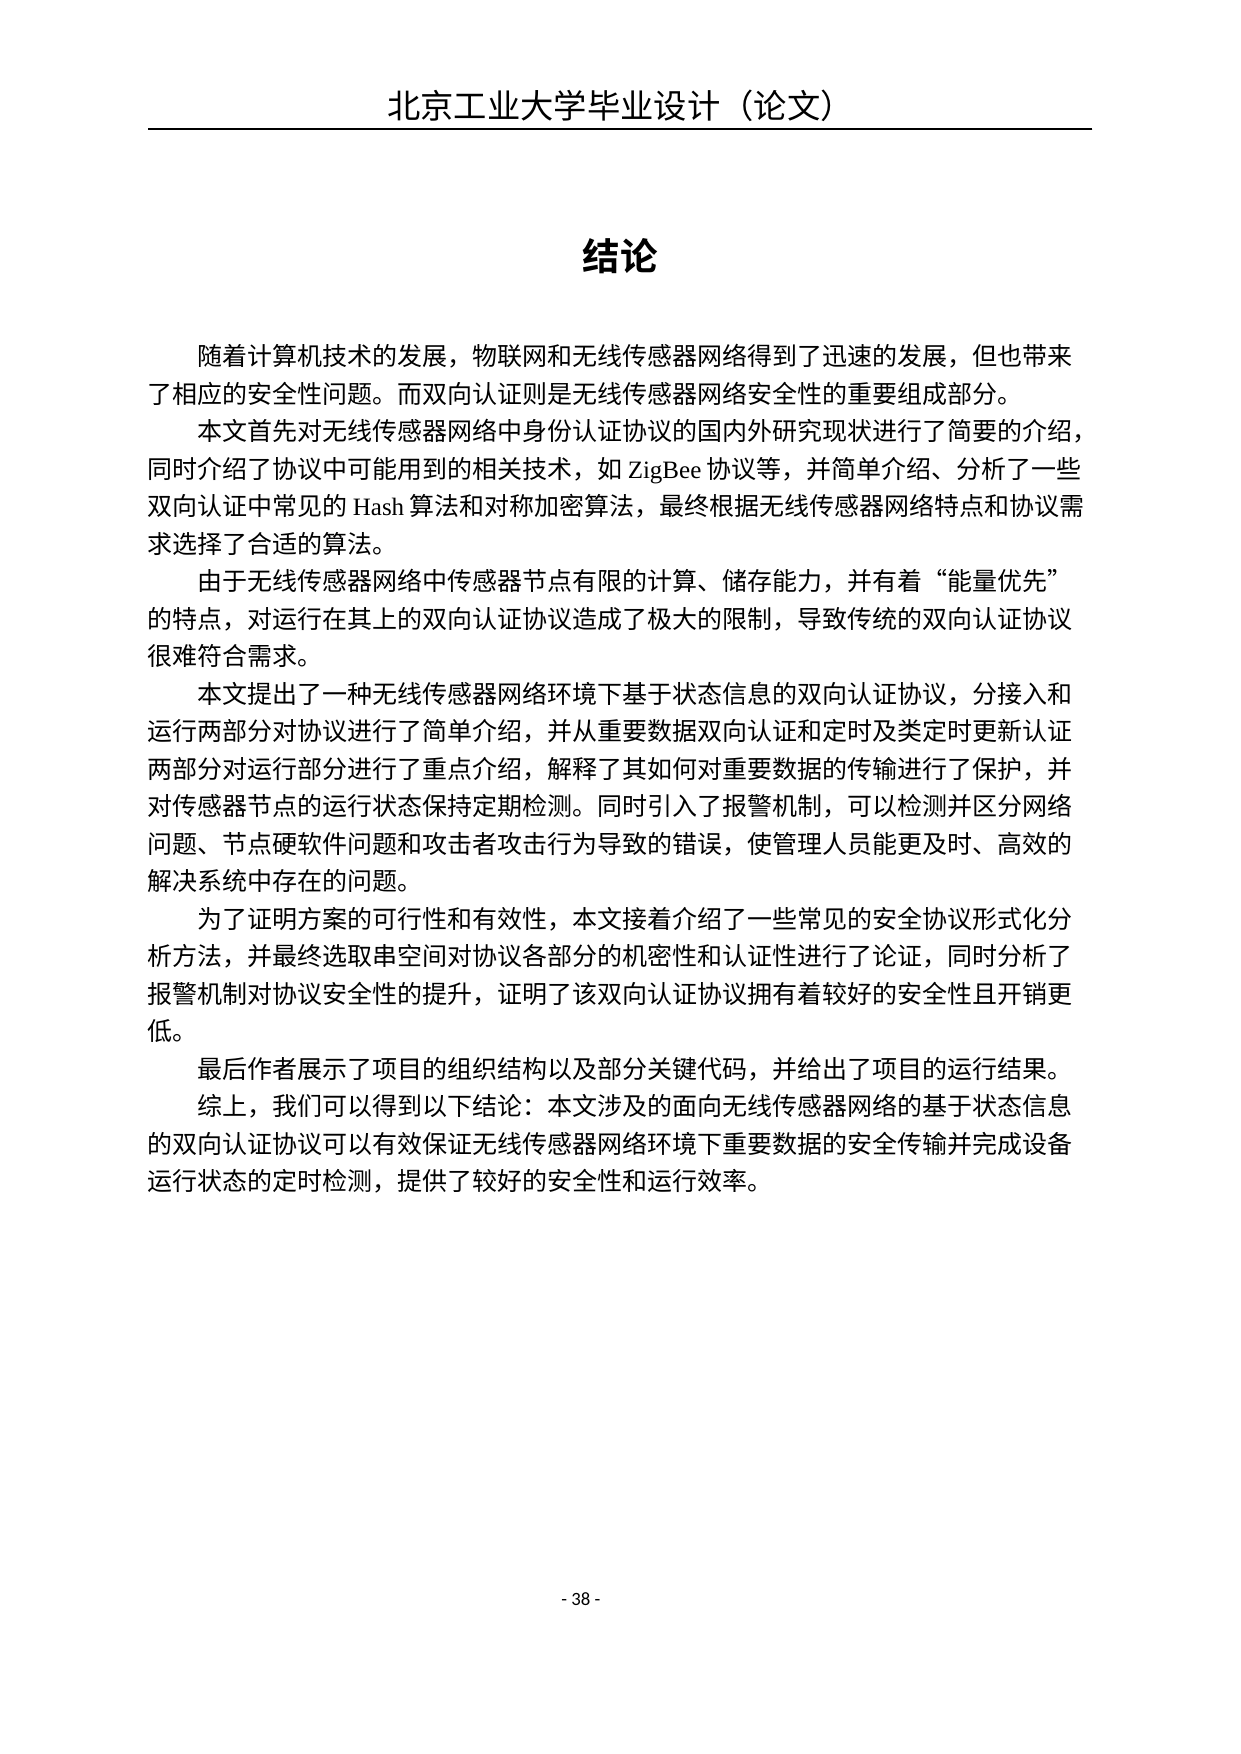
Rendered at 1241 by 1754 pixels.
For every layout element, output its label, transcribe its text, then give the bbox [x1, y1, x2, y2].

text 综上，我们可以得到以下结论：本文涉及的面向无线传感器网络的基于状态信息的双向认证协议可以有效保证无线传感器网络环境下重要数据的安全传输并完成设备运行状态的定时检测，提供了较好的安全性和运行效率。 [148, 1086, 1092, 1198]
text 随着计算机技术的发展，物联网和无线传感器网络得到了迅速的发展，但也带来了相应的安全性问题。而双向认证则是无线传感器网络安全性的重要组成部分。 [148, 336, 1092, 411]
text 本文提出了一种无线传感器网络环境下基于状态信息的双向认证协议，分接入和运行两部分对协议进行了简单介绍，并从重要数据双向认证和定时及类定时更新认证两部分对运行部分进行了重点介绍，解释了其如何对重要数据的传输进行了保护，并对传感器节点的运行状态保持定期检测。同时引入了报警机制，可以检测并区分网络问题、节点硬软件问题和攻击者攻击行为导致的错误，使管理人员能更及时、高效的解决系统中存在的问题。 [148, 673, 1092, 898]
text 最后作者展示了项目的组织结构以及部分关键代码，并给出了项目的运行结果。 [148, 1048, 1092, 1086]
text 由于无线传感器网络中传感器节点有限的计算、储存能力，并有着“能量优先”的特点，对运行在其上的双向认证协议造成了极大的限制，导致传统的双向认证协议很难符合需求。 [148, 561, 1092, 673]
text 本文首先对无线传感器网络中身份认证协议的国内外研究现状进行了简要的介绍，同时介绍了协议中可能用到的相关技术，如ZigBee协议等，并简单介绍、分析了一些双向认证中常见的Hash算法和对称加密算法，最终根据无线传感器网络特点和协议需求选择了合适的算法。 [148, 411, 1092, 561]
text 为了证明方案的可行性和有效性，本文接着介绍了一些常见的安全协议形式化分析方法，并最终选取串空间对协议各部分的机密性和认证性进行了论证，同时分析了报警机制对协议安全性的提升，证明了该双向认证协议拥有着较好的安全性且开销更低。 [148, 898, 1092, 1048]
list 结论 [148, 227, 1092, 281]
